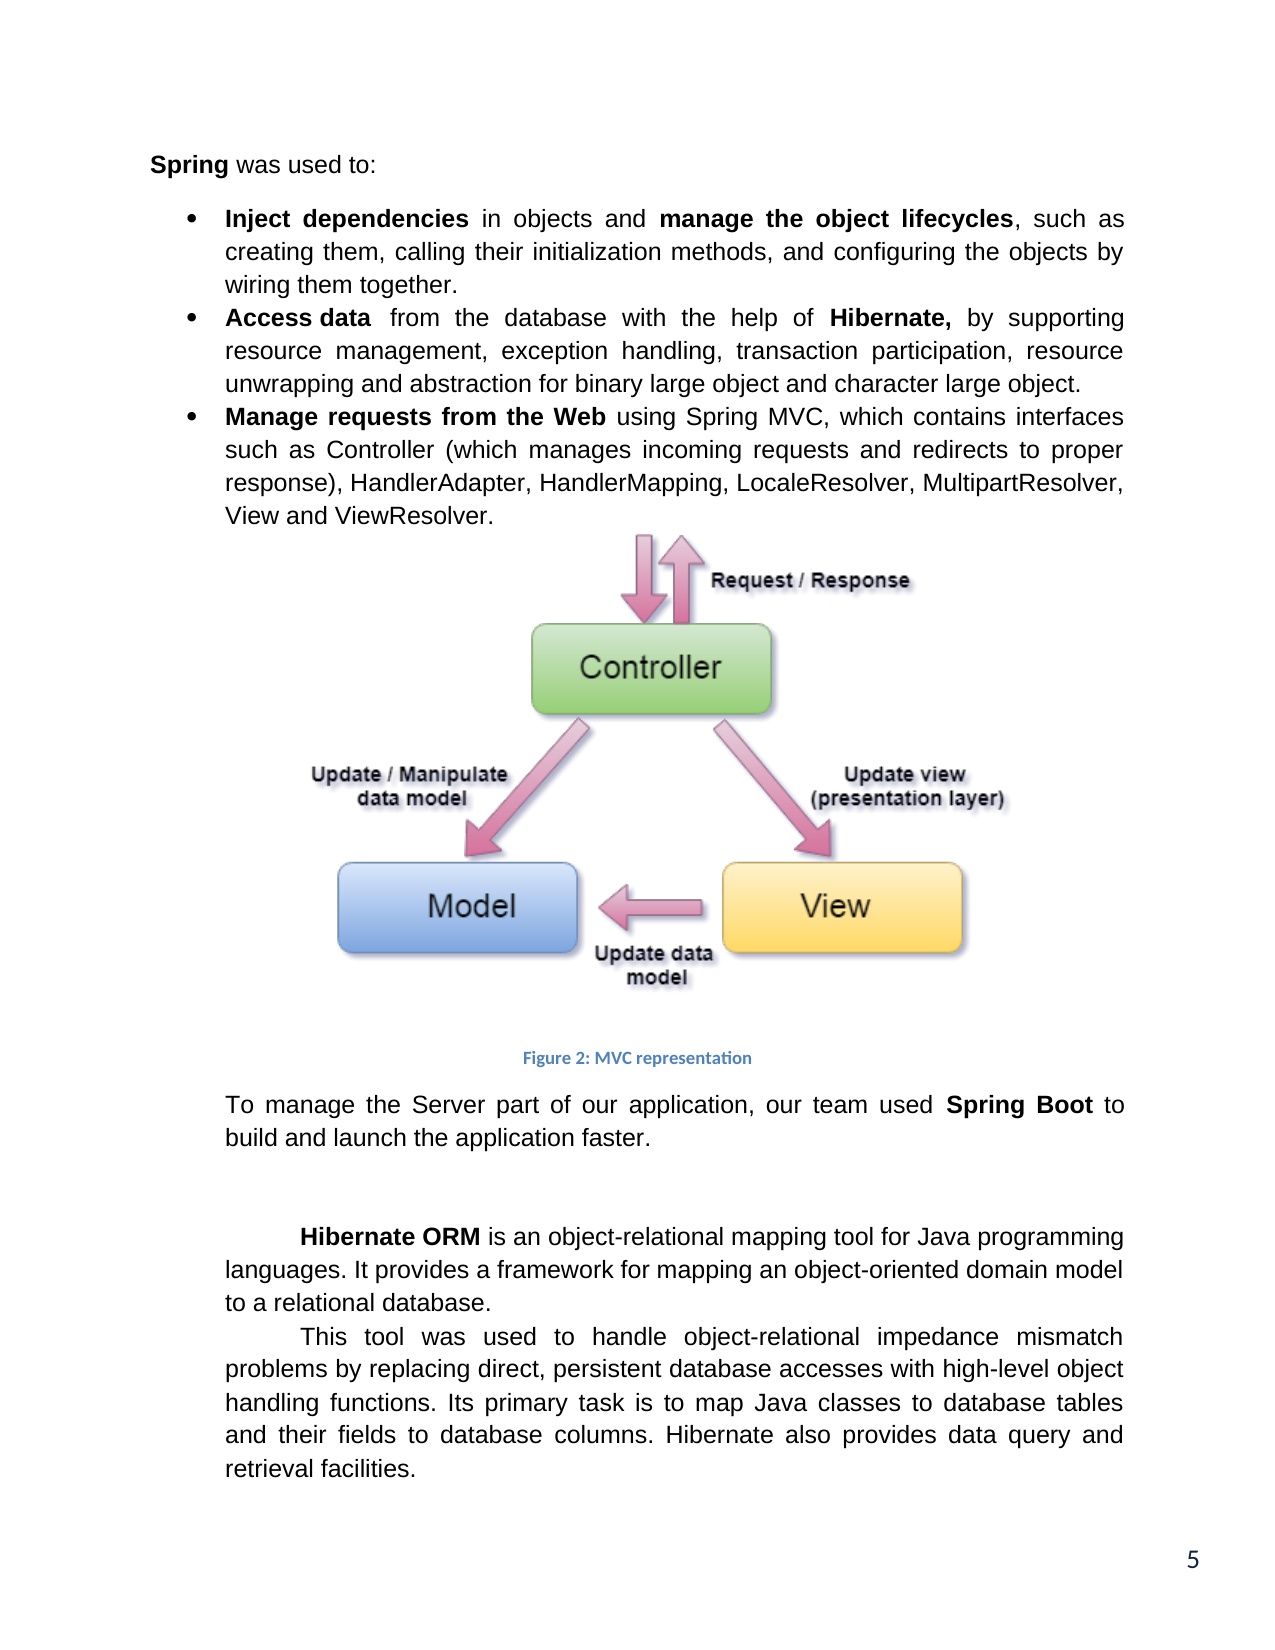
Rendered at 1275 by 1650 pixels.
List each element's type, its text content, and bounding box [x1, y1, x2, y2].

list To manage the Server part of our application, our team used Spring Boot to build and launch the application faster. [225, 1090, 1125, 1152]
text Spring was used to: [150, 150, 1125, 179]
list Hibernate ORM is an object-relational mapping tool for Java programming languages. It provides a framework for mapping an object-oriented domain model to a relational database. [225, 1222, 1125, 1317]
text Figure 2: MVC representation [150, 1047, 1125, 1069]
list This tool was used to handle object-relational impedance mismatch problems by replacing direct, persistent database accesses with high-level object handling functions. Its primary task is to map Java classes to database tables and their fields to database columns. Hibernate also provides data query and retrieval facilities. [225, 1321, 1125, 1483]
list Access data from the database with the help of Hibernate, by supporting resource management, exception handling, transaction participation, resource unwrapping and abstraction for binary large object and character large object. [187, 303, 1125, 398]
list Inject dependencies in objects and manage the object lifecycles, such as creating them, calling their initialization methods, and configuring the objects by wiring them together. [187, 204, 1125, 299]
list Manage requests from the Web using Spring MVC, which contains interfaces such as Controller (which manages incoming requests and redirects to proper response), HandlerAdapter, HandlerMapping, LocaleResolver, MultipartResolver, View and ViewResolver. [187, 402, 1125, 530]
picture [308, 534, 1042, 1022]
